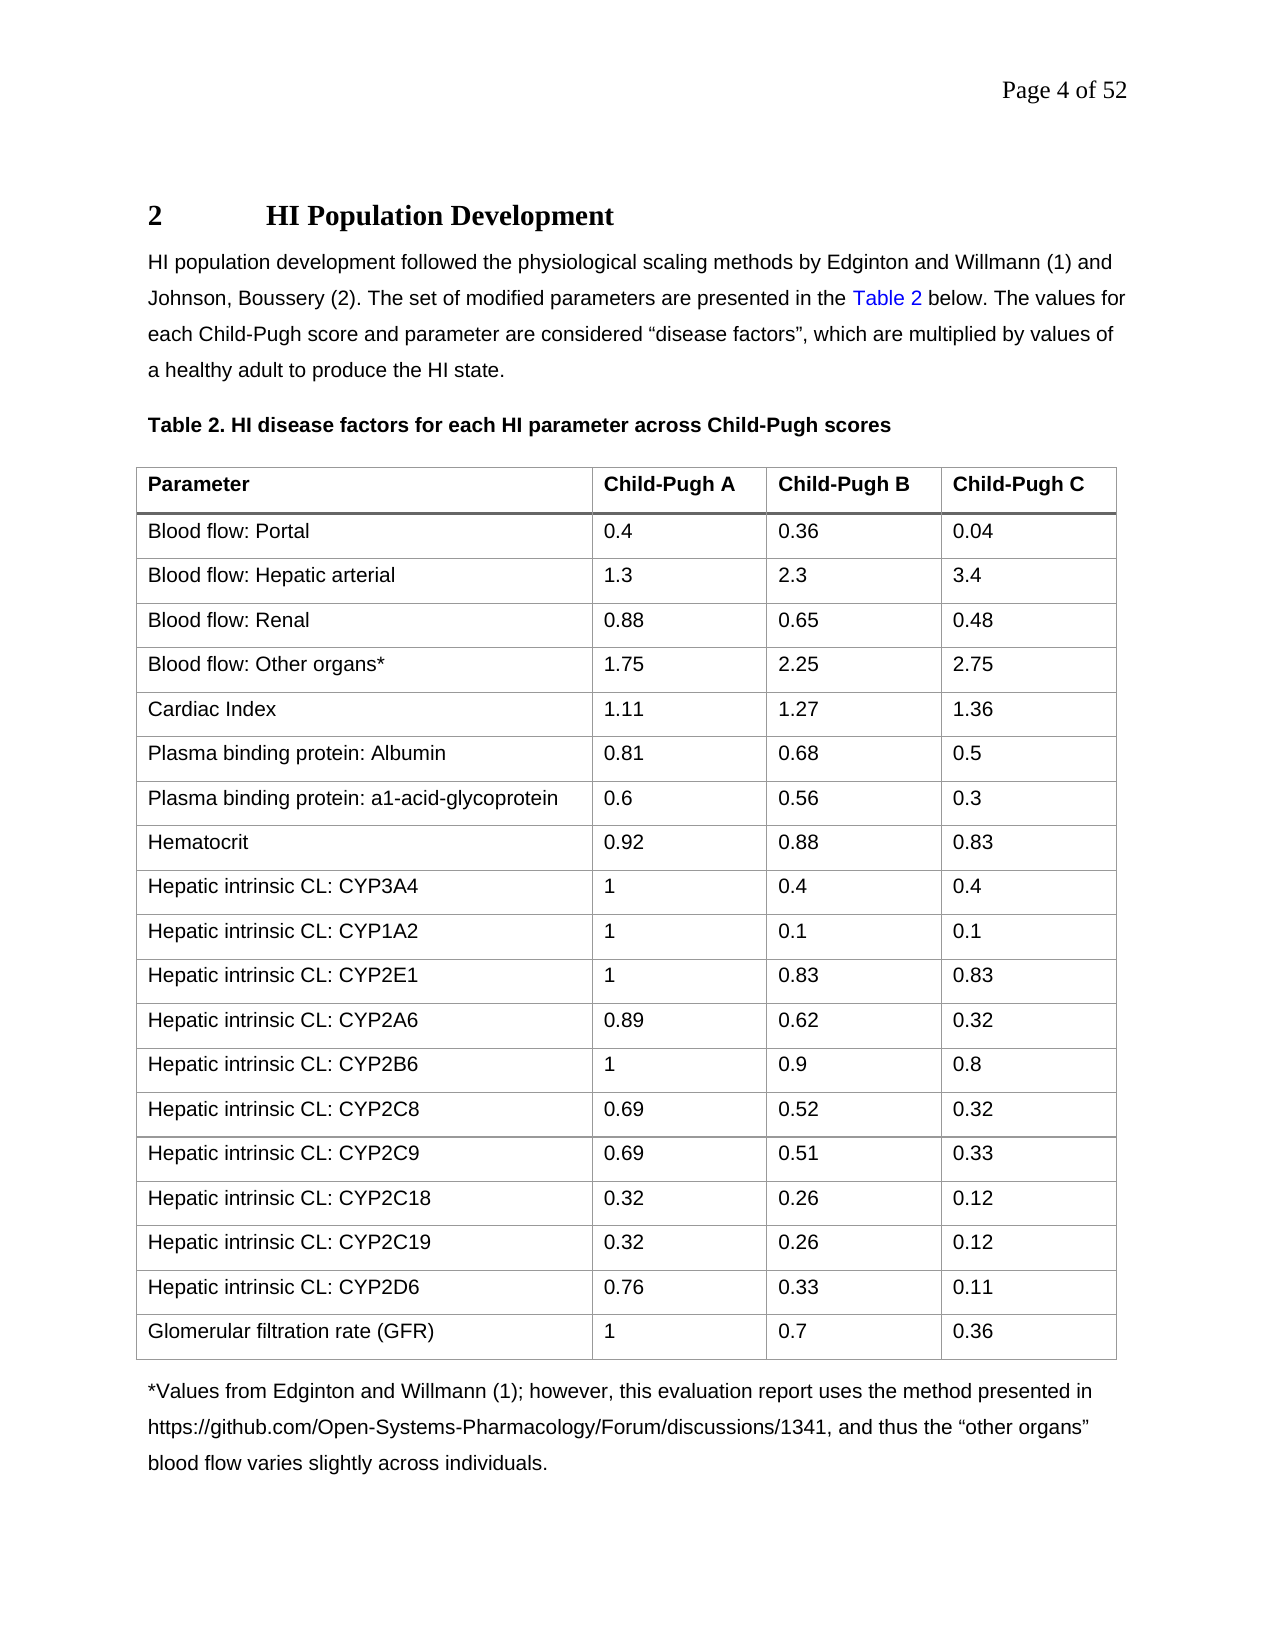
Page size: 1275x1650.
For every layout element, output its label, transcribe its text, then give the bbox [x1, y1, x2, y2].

table_cell 0.1 [942, 915, 1116, 958]
table_cell 0.12 [942, 1226, 1116, 1270]
table_cell Blood flow: Renal [137, 604, 592, 647]
table_cell 0.11 [942, 1271, 1116, 1314]
table_cell Hepatic intrinsic CL: CYP2D6 [137, 1271, 592, 1314]
table_cell 0.33 [767, 1271, 941, 1314]
table_cell Hepatic intrinsic CL: CYP3A4 [137, 871, 592, 914]
table_cell 0.8 [942, 1049, 1116, 1092]
table_cell 1 [593, 960, 766, 1003]
table_cell 2.25 [767, 648, 941, 692]
table_cell 0.5 [942, 737, 1116, 781]
table_cell 0.32 [593, 1226, 766, 1270]
text HI population development followed the physiological scaling methods by Edginton and Willmann (1) and Johnson, Boussery (2). The set of modified parameters are presented in the Table 2 below. The values for each Child-Pugh score and parameter are considered “disease factors”, which are multiplied by values of a healthy adult to produce the HI state. [148, 250, 1127, 382]
table_cell 0.32 [942, 1093, 1116, 1136]
table_cell 0.69 [593, 1093, 766, 1136]
table_cell Hepatic intrinsic CL: CYP1A2 [137, 915, 592, 958]
table_cell 1.11 [593, 693, 766, 736]
table_header Child-Pugh C [942, 468, 1116, 512]
table_cell 0.88 [593, 604, 766, 647]
table_cell Hepatic intrinsic CL: CYP2C8 [137, 1093, 592, 1136]
table_cell 0.36 [767, 515, 941, 558]
table_cell Plasma binding protein: Albumin [137, 737, 592, 781]
table_cell 0.26 [767, 1226, 941, 1270]
table_cell Hepatic intrinsic CL: CYP2A6 [137, 1004, 592, 1047]
table_cell 0.6 [593, 782, 766, 825]
table_cell 0.62 [767, 1004, 941, 1047]
table_cell 0.83 [767, 960, 941, 1003]
table_cell 1.3 [593, 559, 766, 603]
table_cell 0.9 [767, 1049, 941, 1092]
table_cell 0.4 [942, 871, 1116, 914]
table_header Child-Pugh A [593, 468, 766, 512]
table_cell Hepatic intrinsic CL: CYP2E1 [137, 960, 592, 1003]
table_cell 0.51 [767, 1138, 941, 1181]
table_cell 1 [593, 915, 766, 958]
table_cell Hematocrit [137, 826, 592, 869]
table_cell 0.4 [767, 871, 941, 914]
table_cell 0.36 [942, 1315, 1116, 1359]
table_cell 1.27 [767, 693, 941, 736]
table_cell 0.81 [593, 737, 766, 781]
table_cell Blood flow: Other organs* [137, 648, 592, 692]
table_cell 0.48 [942, 604, 1116, 647]
table_cell 2.3 [767, 559, 941, 603]
table_cell Hepatic intrinsic CL: CYP2B6 [137, 1049, 592, 1092]
table_cell 1.36 [942, 693, 1116, 736]
table_cell Plasma binding protein: a1-acid-glycoprotein [137, 782, 592, 825]
table_cell 0.32 [593, 1182, 766, 1225]
table_cell 0.4 [593, 515, 766, 558]
table_cell 0.69 [593, 1138, 766, 1181]
table_cell 0.56 [767, 782, 941, 825]
table_cell 1 [593, 1315, 766, 1359]
table_cell 2.75 [942, 648, 1116, 692]
table_cell 0.26 [767, 1182, 941, 1225]
table_cell 0.32 [942, 1004, 1116, 1047]
table_cell 0.89 [593, 1004, 766, 1047]
table_cell 0.88 [767, 826, 941, 869]
table_cell 0.83 [942, 960, 1116, 1003]
table_cell 0.76 [593, 1271, 766, 1314]
table_cell 0.83 [942, 826, 1116, 869]
subtitle HI Population Development [148, 198, 1127, 231]
table_cell 0.65 [767, 604, 941, 647]
table_cell 0.68 [767, 737, 941, 781]
table_cell 0.33 [942, 1138, 1116, 1181]
table_cell 0.7 [767, 1315, 941, 1359]
table_cell 1 [593, 1049, 766, 1092]
text *Values from Edginton and Willmann (1); however, this evaluation report uses the method presented in https://github.com/Open-Systems-Pharmacology/Forum/discussions/1341, and thus the “other organs” blood flow varies slightly across individuals. [148, 1378, 1127, 1474]
table_cell Hepatic intrinsic CL: CYP2C18 [137, 1182, 592, 1225]
table_cell Blood flow: Hepatic arterial [137, 559, 592, 603]
table_cell 0.04 [942, 515, 1116, 558]
table_header Parameter [137, 468, 592, 512]
table_cell Cardiac Index [137, 693, 592, 736]
table_cell 3.4 [942, 559, 1116, 603]
table_cell 1.75 [593, 648, 766, 692]
table_cell Glomerular filtration rate (GFR) [137, 1315, 592, 1359]
table_cell 0.52 [767, 1093, 941, 1136]
table_cell 0.12 [942, 1182, 1116, 1225]
table_cell 0.3 [942, 782, 1116, 825]
text Table 2. HI disease factors for each HI parameter across Child-Pugh scores [148, 412, 1127, 436]
table_cell 0.1 [767, 915, 941, 958]
table_cell 0.92 [593, 826, 766, 869]
table_cell Hepatic intrinsic CL: CYP2C19 [137, 1226, 592, 1270]
table_header Child-Pugh B [767, 468, 941, 512]
table_cell Blood flow: Portal [137, 515, 592, 558]
table_cell Hepatic intrinsic CL: CYP2C9 [137, 1138, 592, 1181]
table_cell 1 [593, 871, 766, 914]
